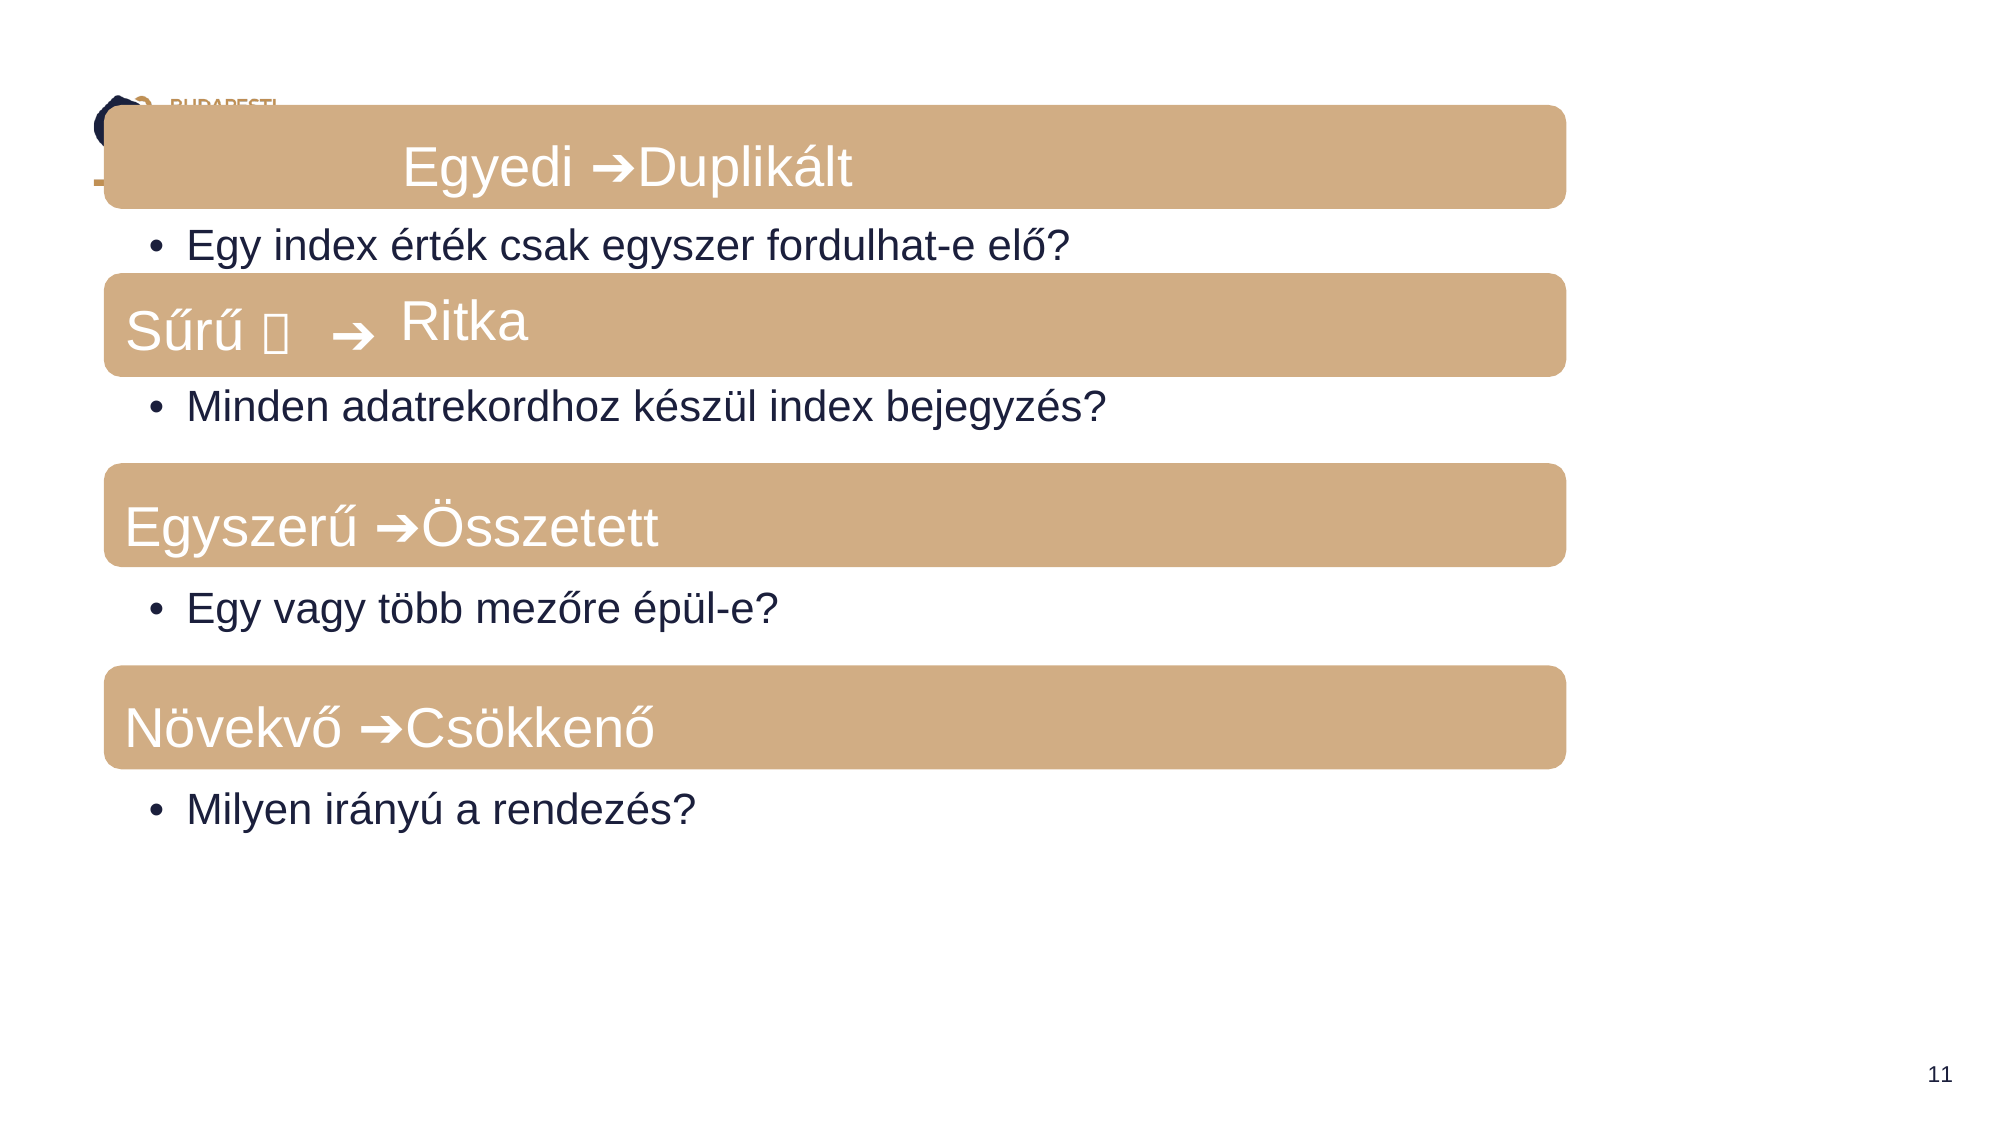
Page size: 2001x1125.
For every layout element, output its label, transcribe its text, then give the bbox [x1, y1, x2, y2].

picture [93, 95, 341, 186]
list Egy index érték csak egyszer fordulhat-e elő? [148, 219, 1946, 269]
list Minden adatrekordhoz készül index bejegyzés? [148, 381, 1946, 431]
subtitle Egyedi ➔Duplikált [124, 126, 1946, 202]
text Növekvő ➔Csökkenő [124, 688, 1946, 764]
list Milyen irányú a rendezés? [148, 784, 1946, 834]
list Egy vagy több mezőre épül-e? [148, 582, 1946, 632]
text Egyszerű ➔Összetett [124, 486, 1946, 563]
